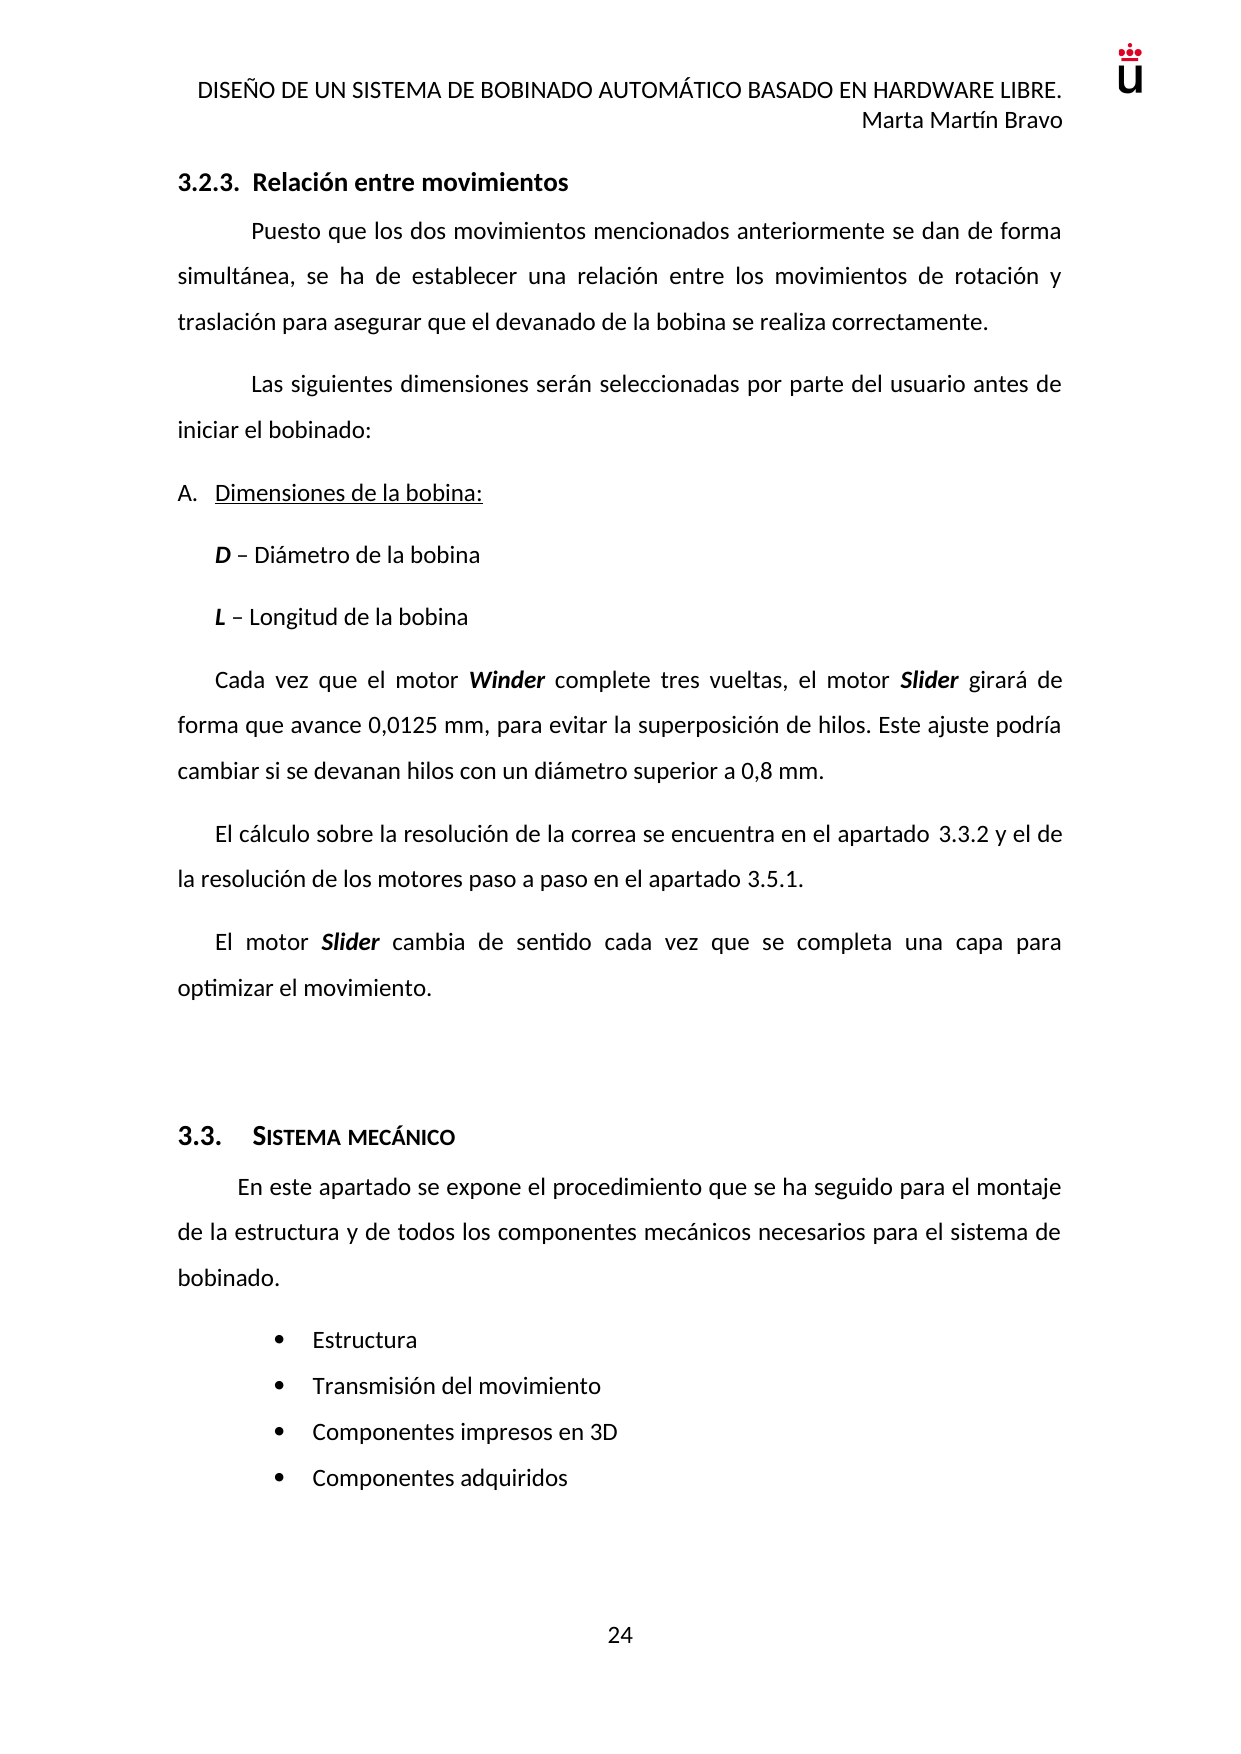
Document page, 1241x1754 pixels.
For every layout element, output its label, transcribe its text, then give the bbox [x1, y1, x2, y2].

text D – Diámetro de la bobina [215, 539, 1063, 570]
text Cada vez que el motor Winder complete tres vueltas, el motor Slider girará de forma que avance 0,0125‬ mm, para evitar la superposición de hilos. Este ajuste podría cambiar si se devanan hilos con un diámetro superior a 0,8 mm. [177, 664, 1063, 786]
list Componentes impresos en 3D [275, 1416, 1063, 1447]
list Componentes adquiridos [275, 1462, 1063, 1492]
list Estructura [275, 1324, 1063, 1355]
subtitle Relación entre movimientos [177, 165, 1063, 198]
text El motor Slider cambia de sentido cada vez que se completa una capa para optimizar el movimiento. [177, 926, 1063, 1002]
text El cálculo sobre la resolución de la correa se encuentra en el apartado 3.3.2 y el de la resolución de los motores paso a paso en el apartado 3.5.1. [177, 818, 1063, 894]
list Transmisión del movimiento [275, 1370, 1063, 1401]
text Las siguientes dimensiones serán seleccionadas por parte del usuario antes de iniciar el bobinado: [177, 369, 1063, 445]
list Dimensiones de la bobina: [177, 477, 1063, 507]
subtitle Sistema mecánico [177, 1117, 1063, 1153]
text L – Longitud de la bobina [215, 602, 1063, 632]
text En este apartado se expone el procedimiento que se ha seguido para el montaje de la estructura y de todos los componentes mecánicos necesarios para el sistema de bobinado. [177, 1171, 1063, 1293]
picture [1118, 43, 1146, 95]
text Puesto que los dos movimientos mencionados anteriormente se dan de forma simultánea, se ha de establecer una relación entre los movimientos de rotación y traslación para asegurar que el devanado de la bobina se realiza correctamente. [177, 215, 1063, 337]
